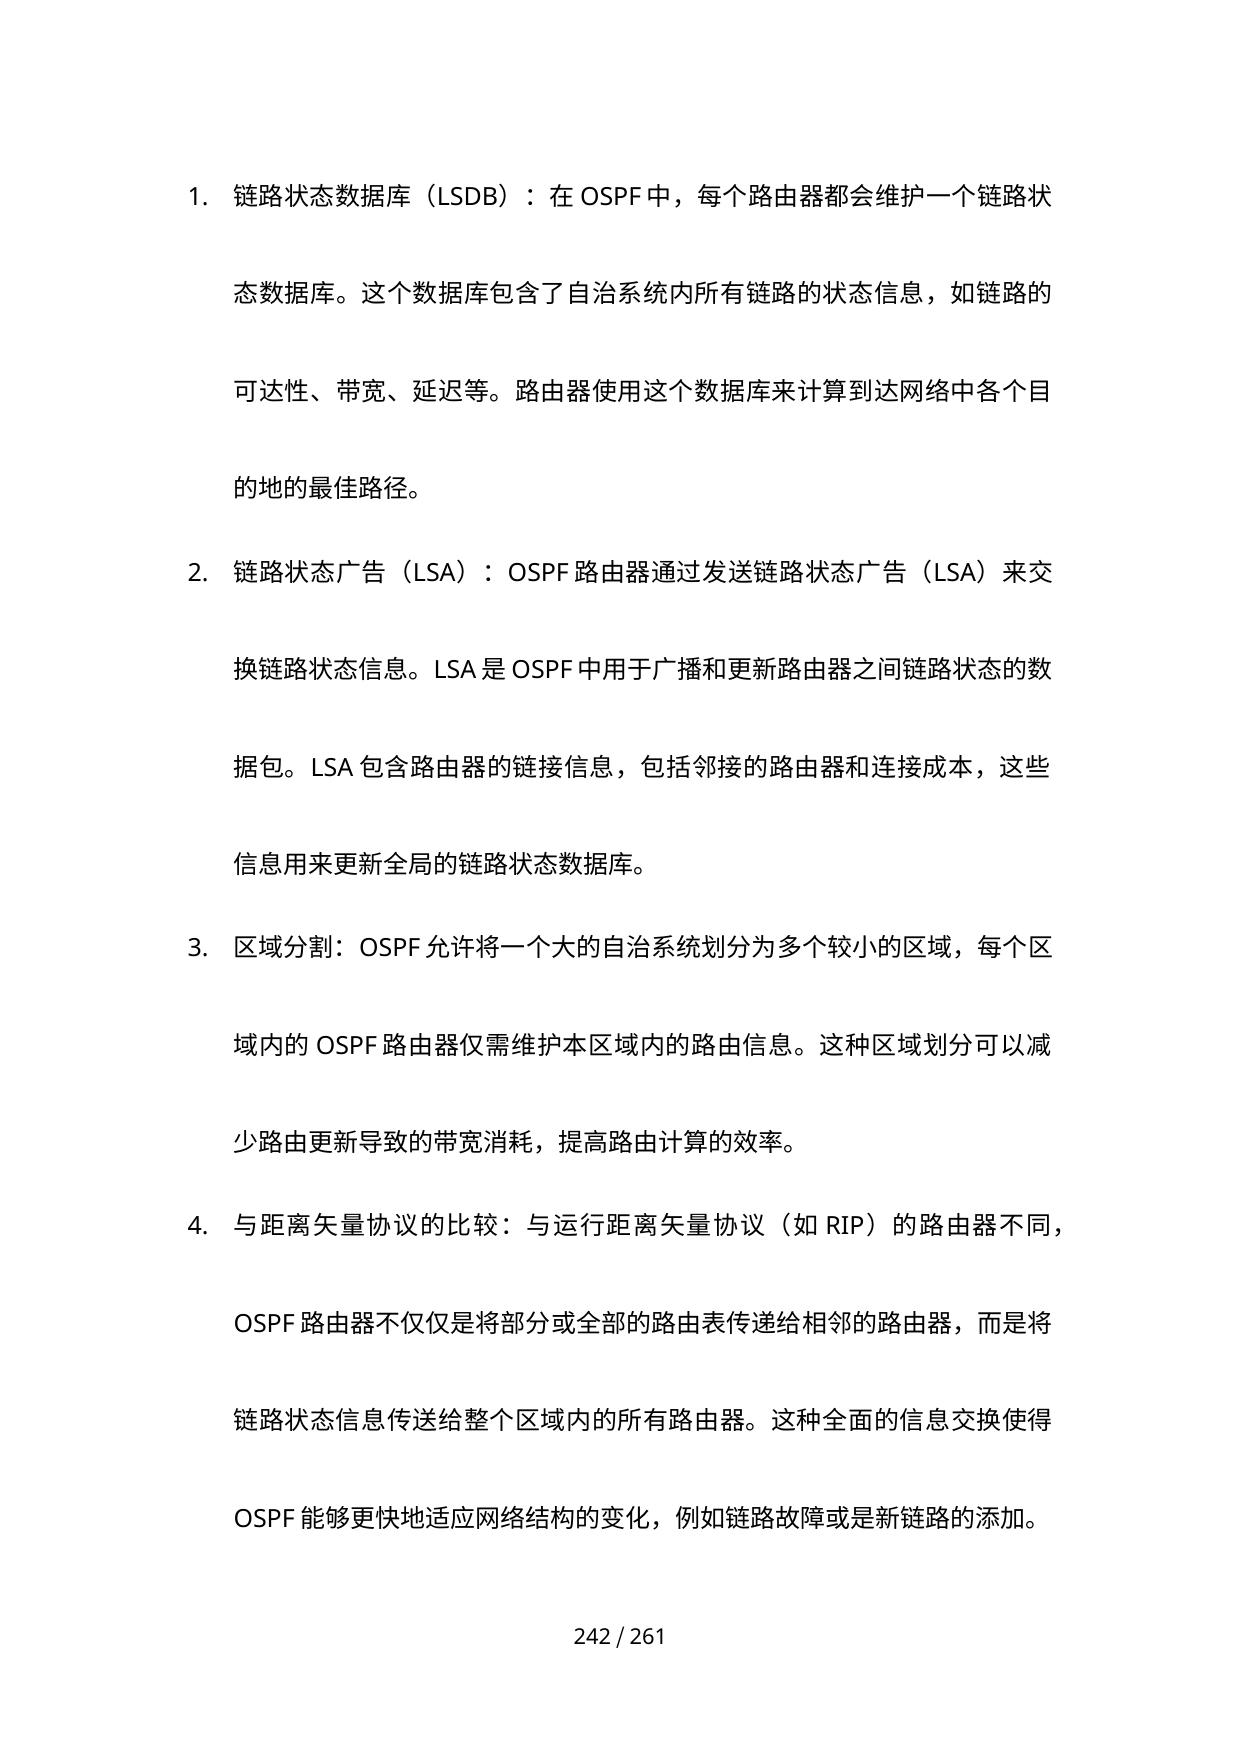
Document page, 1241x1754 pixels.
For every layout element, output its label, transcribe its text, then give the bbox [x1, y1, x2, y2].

list 链路状态数据库（LSDB）：在OSPF中，每个路由器都会维护一个链路状态数据库。这个数据库包含了自治系统内所有链路的状态信息，如链路的可达性、带宽、延迟等。路由器使用这个数据库来计算到达网络中各个目的地的最佳路径。 [187, 162, 1053, 519]
list 与距离矢量协议的比较：与运行距离矢量协议（如RIP）的路由器不同，OSPF路由器不仅仅是将部分或全部的路由表传递给相邻的路由器，而是将链路状态信息传送给整个区域内的所有路由器。这种全面的信息交换使得OSPF能够更快地适应网络结构的变化，例如链路故障或是新链路的添加。 [187, 1191, 1053, 1549]
list 区域分割：OSPF允许将一个大的自治系统划分为多个较小的区域，每个区域内的OSPF路由器仅需维护本区域内的路由信息。这种区域划分可以减少路由更新导致的带宽消耗，提高路由计算的效率。 [187, 913, 1053, 1173]
list 链路状态广告（LSA）：OSPF路由器通过发送链路状态广告（LSA）来交换链路状态信息。LSA是OSPF中用于广播和更新路由器之间链路状态的数据包。LSA包含路由器的链接信息，包括邻接的路由器和连接成本，这些信息用来更新全局的链路状态数据库。 [187, 538, 1053, 895]
